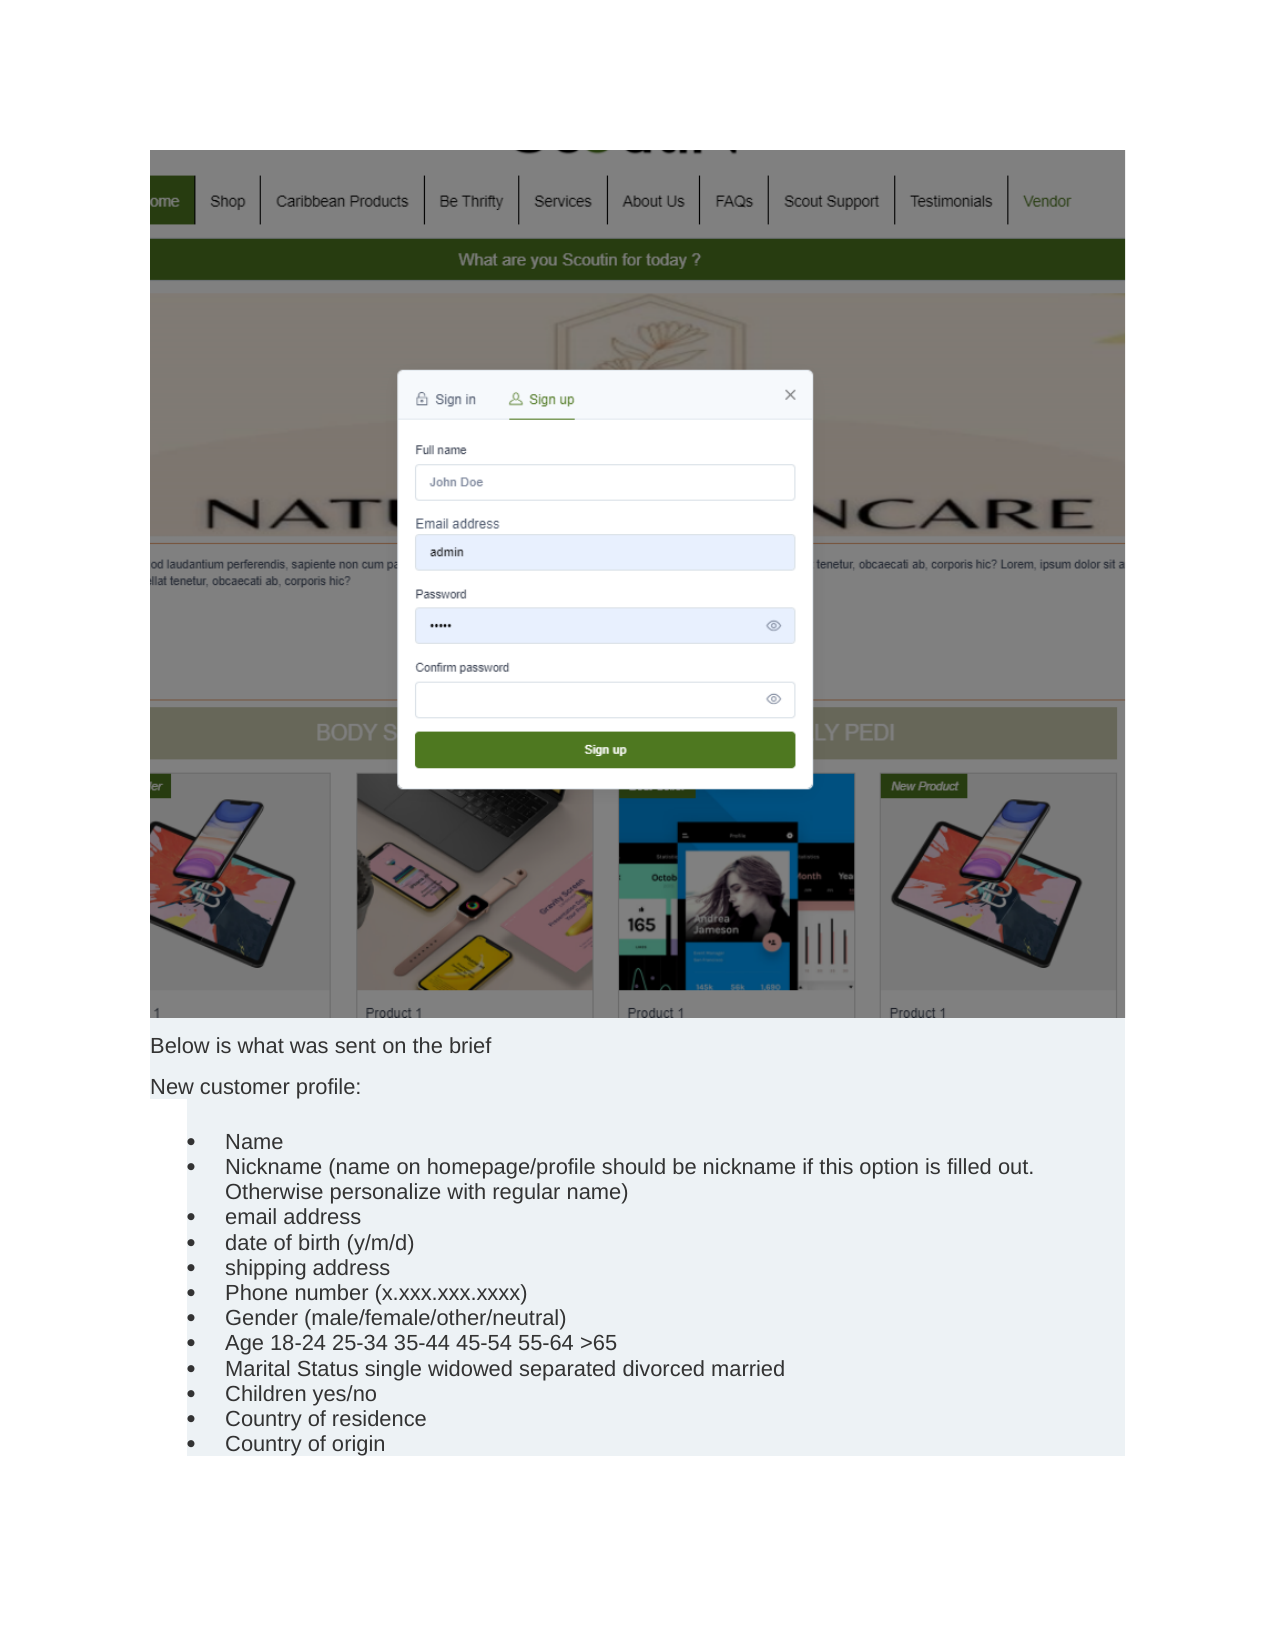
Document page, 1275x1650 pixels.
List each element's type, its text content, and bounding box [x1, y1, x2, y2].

text New customer profile: [150, 1074, 1125, 1099]
list Age 18-24 25-34 35-44 45-54 55-64 >65 [187, 1330, 1125, 1355]
list Nickname (name on homepage/profile should be nickname if this option is filled out. Otherwise personalize with regular name) [187, 1154, 1125, 1204]
list Name [187, 1128, 1125, 1154]
list email address [187, 1204, 1125, 1229]
list Country of origin [187, 1431, 1125, 1456]
text Below is what was sent on the brief [150, 1033, 1125, 1058]
list date of birth (y/m/d) [187, 1229, 1125, 1254]
list Gender (male/female/other/neutral) [187, 1305, 1125, 1330]
picture [150, 150, 1125, 1018]
list Marital Status single widowed separated divorced married [187, 1355, 1125, 1381]
list Country of residence [187, 1406, 1125, 1431]
list shipping address [187, 1254, 1125, 1280]
list Children yes/no [187, 1381, 1125, 1406]
list Phone number (x.xxx.xxx.xxxx) [187, 1280, 1125, 1305]
